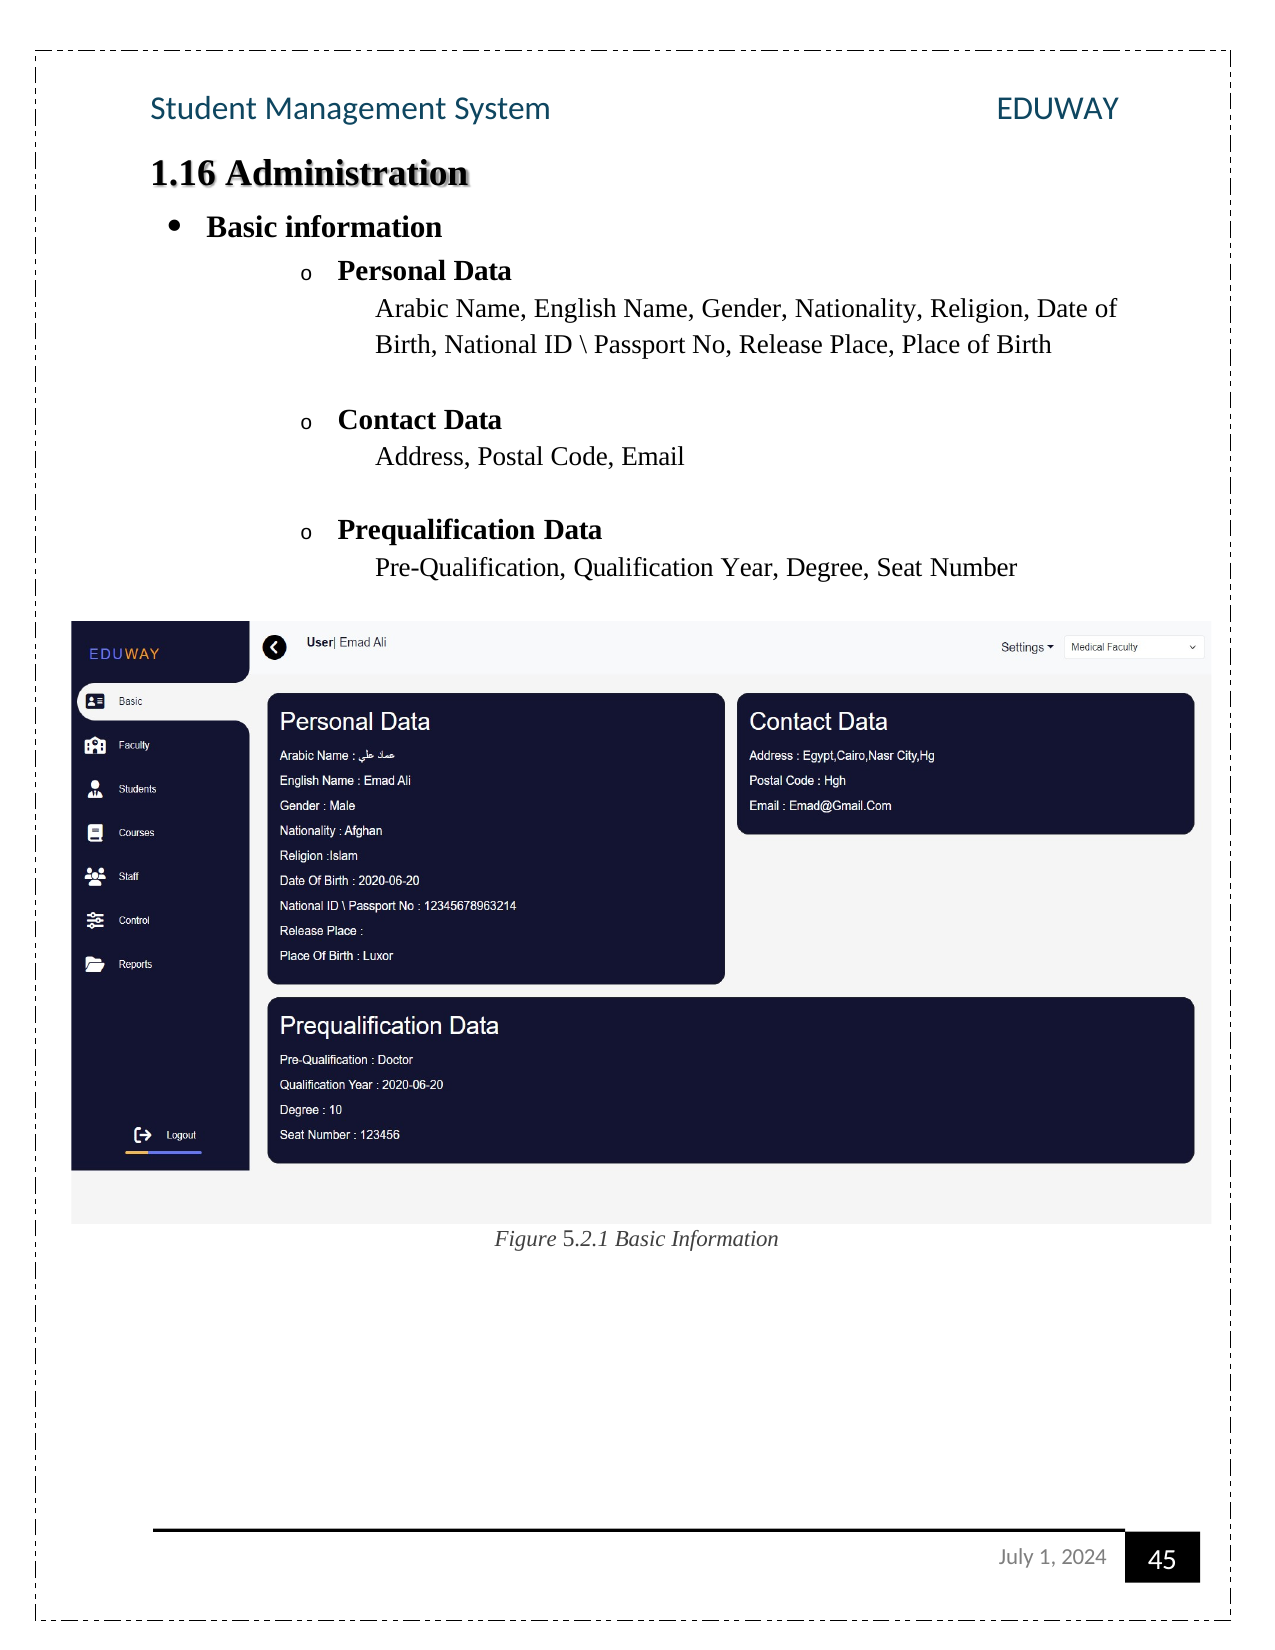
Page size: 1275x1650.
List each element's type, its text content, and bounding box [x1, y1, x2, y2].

list Personal Data [300, 253, 1231, 287]
list Prequalification Data [300, 512, 1231, 546]
picture [71, 621, 1212, 1224]
picture [151, 138, 516, 219]
list Contact Data [300, 402, 1231, 436]
text Pre-Qualification, Qualification Year, Degree, Seat Number [375, 551, 1231, 582]
text Address, Postal Code, Email [375, 441, 1231, 472]
text Arabic Name, English Name, Gender, Nationality, Religion, Date of Birth, National ID \ Passport No, Release Place, Place of Birth [375, 292, 1123, 359]
text July 1, 2024 [35, 1542, 1107, 1570]
